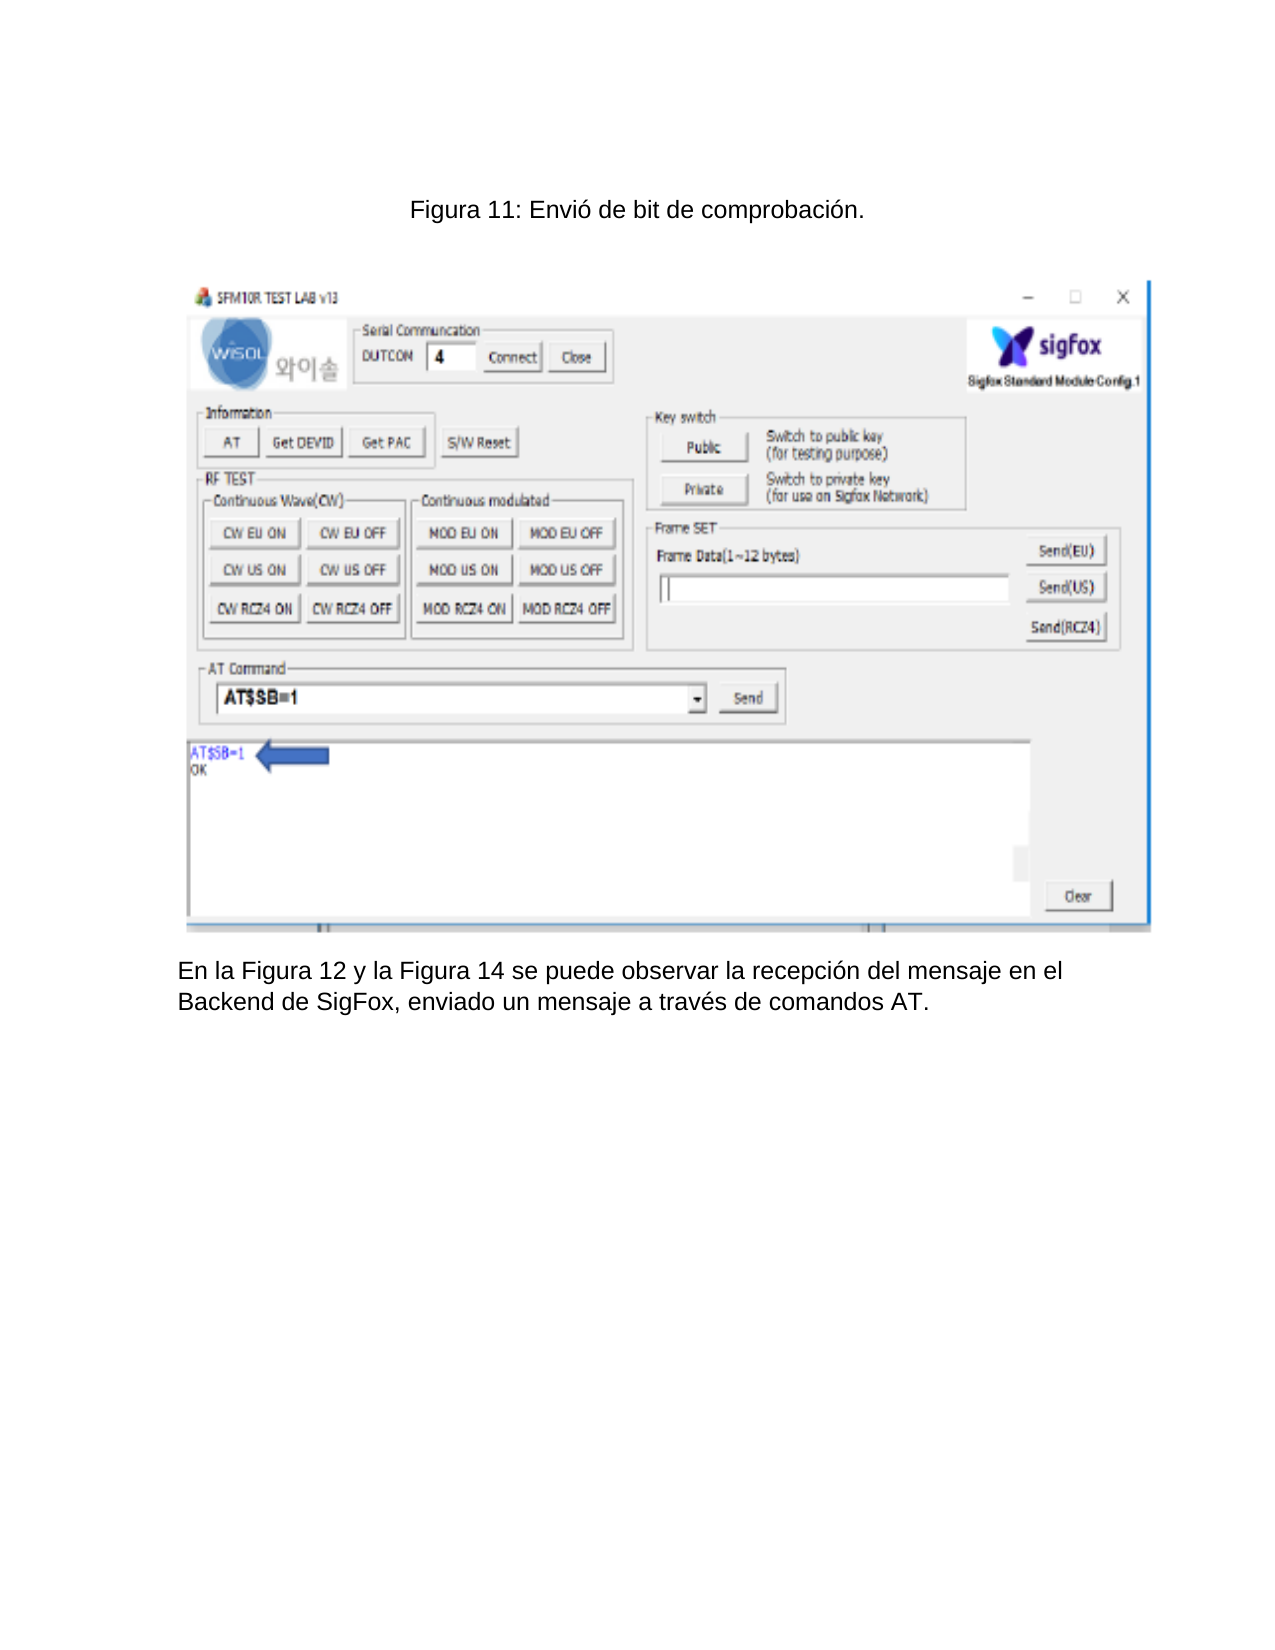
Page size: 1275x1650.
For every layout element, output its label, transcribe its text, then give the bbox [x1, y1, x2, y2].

text En la Figura 12 y la Figura 14 se puede observar la recepción del mensaje en el Backend de SigFox, enviado un mensaje a través de comandos AT. [177, 956, 1098, 1015]
text Figura 11: Envió de bit de comprobación. [177, 195, 1098, 224]
picture [177, 243, 1196, 937]
